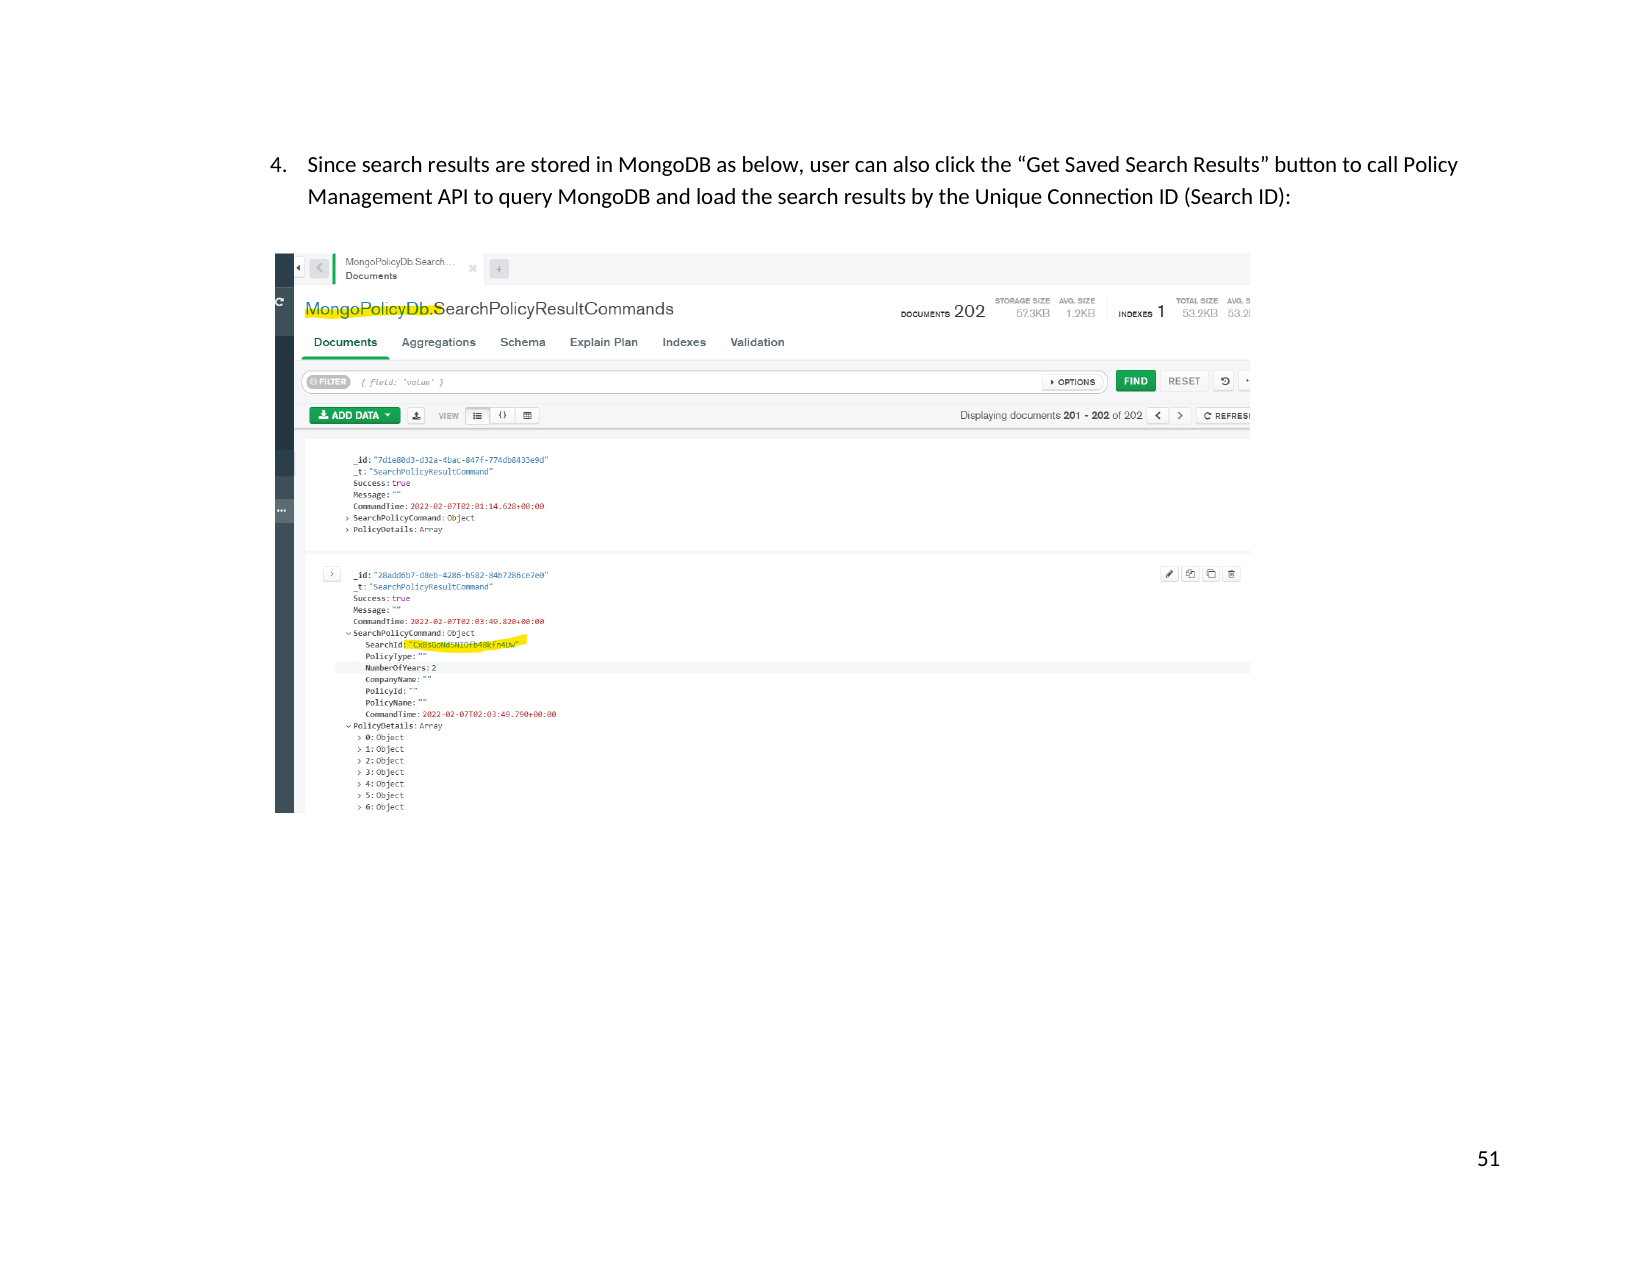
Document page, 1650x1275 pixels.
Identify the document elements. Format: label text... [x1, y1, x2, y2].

picture [275, 235, 1251, 813]
list Since search results are stored in MongoDB as below, user can also click the “Get Saved Search Results” button to call Policy Management API to query MongoDB and load the search results by the Unique Connection ID (Search ID): [270, 150, 1500, 210]
